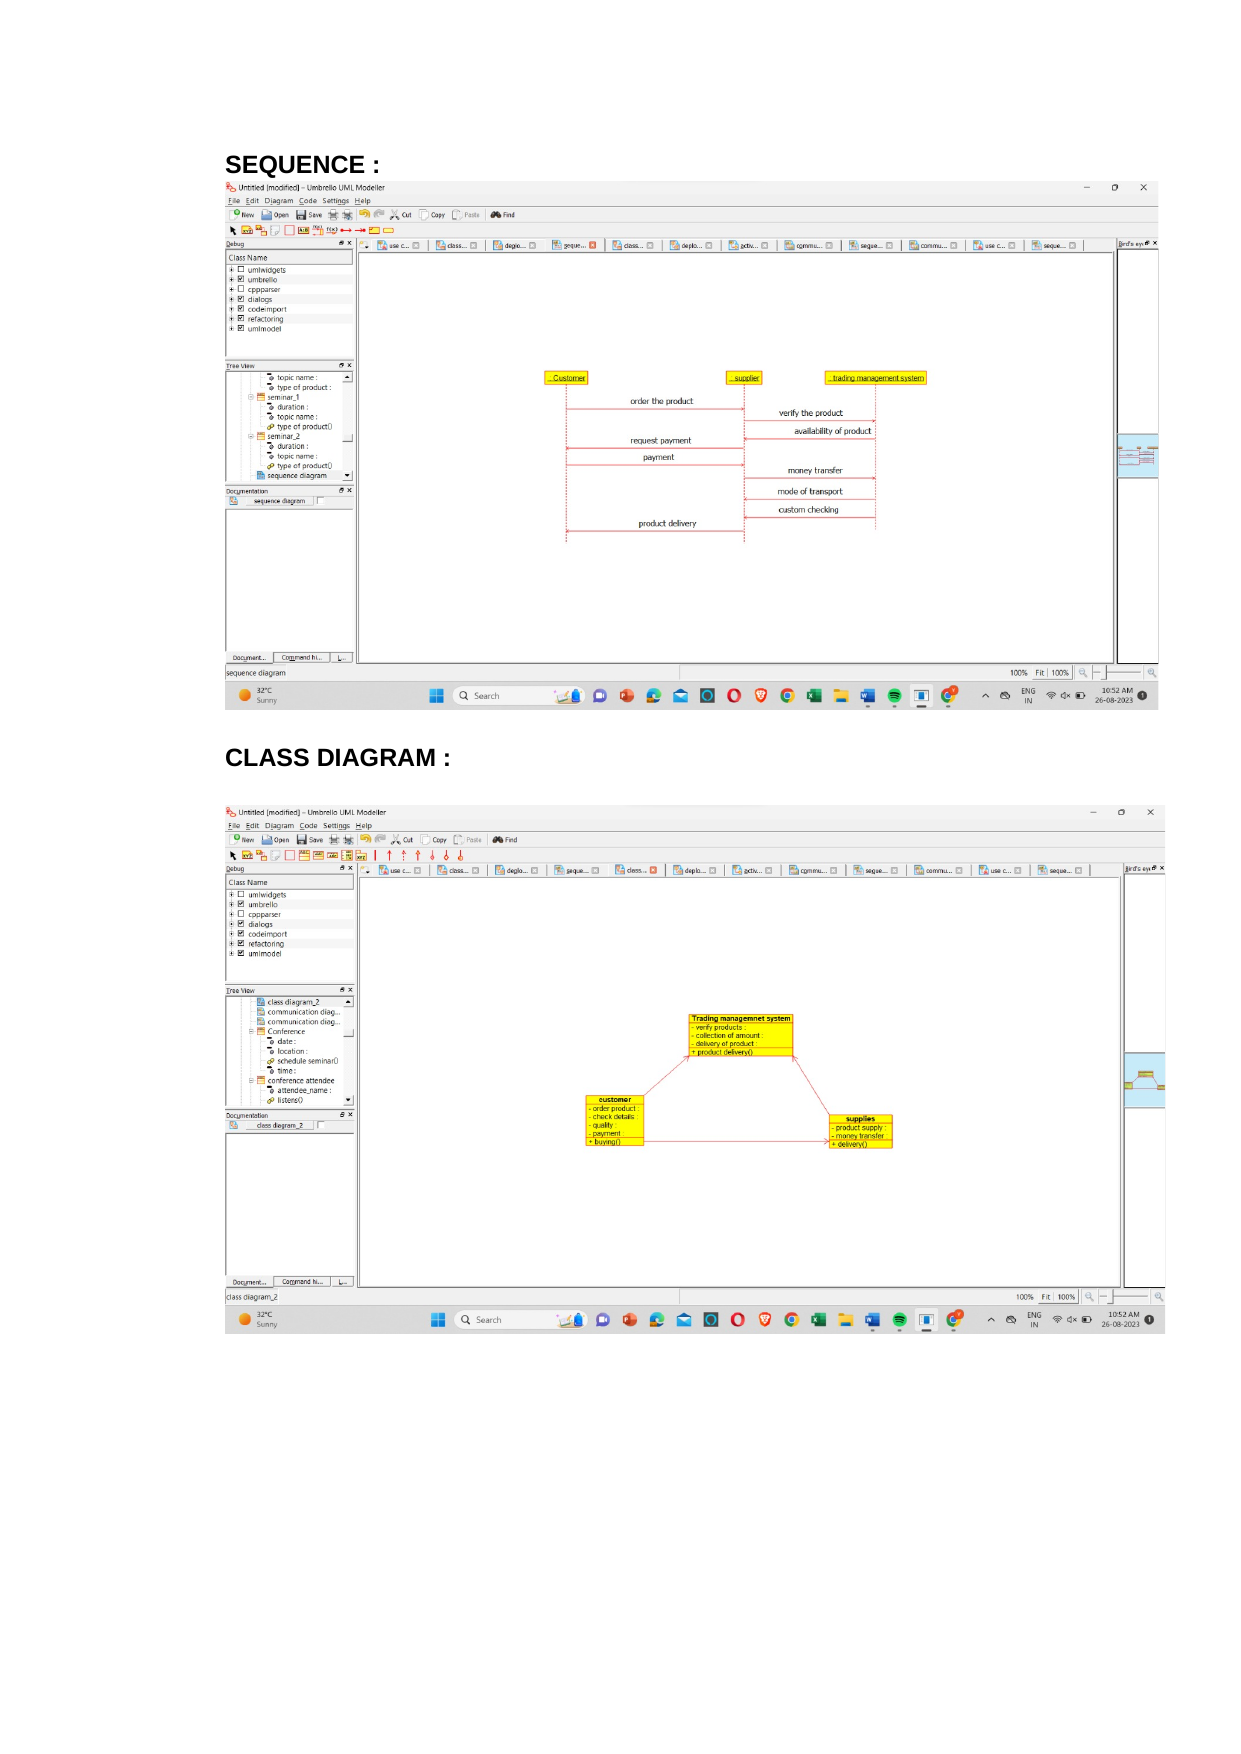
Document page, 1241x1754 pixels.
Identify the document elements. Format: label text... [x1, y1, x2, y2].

list SEQUENCE : [225, 150, 1090, 179]
list CLASS DIAGRAM : [225, 743, 1090, 772]
picture [225, 181, 1159, 710]
picture [225, 805, 1166, 1334]
